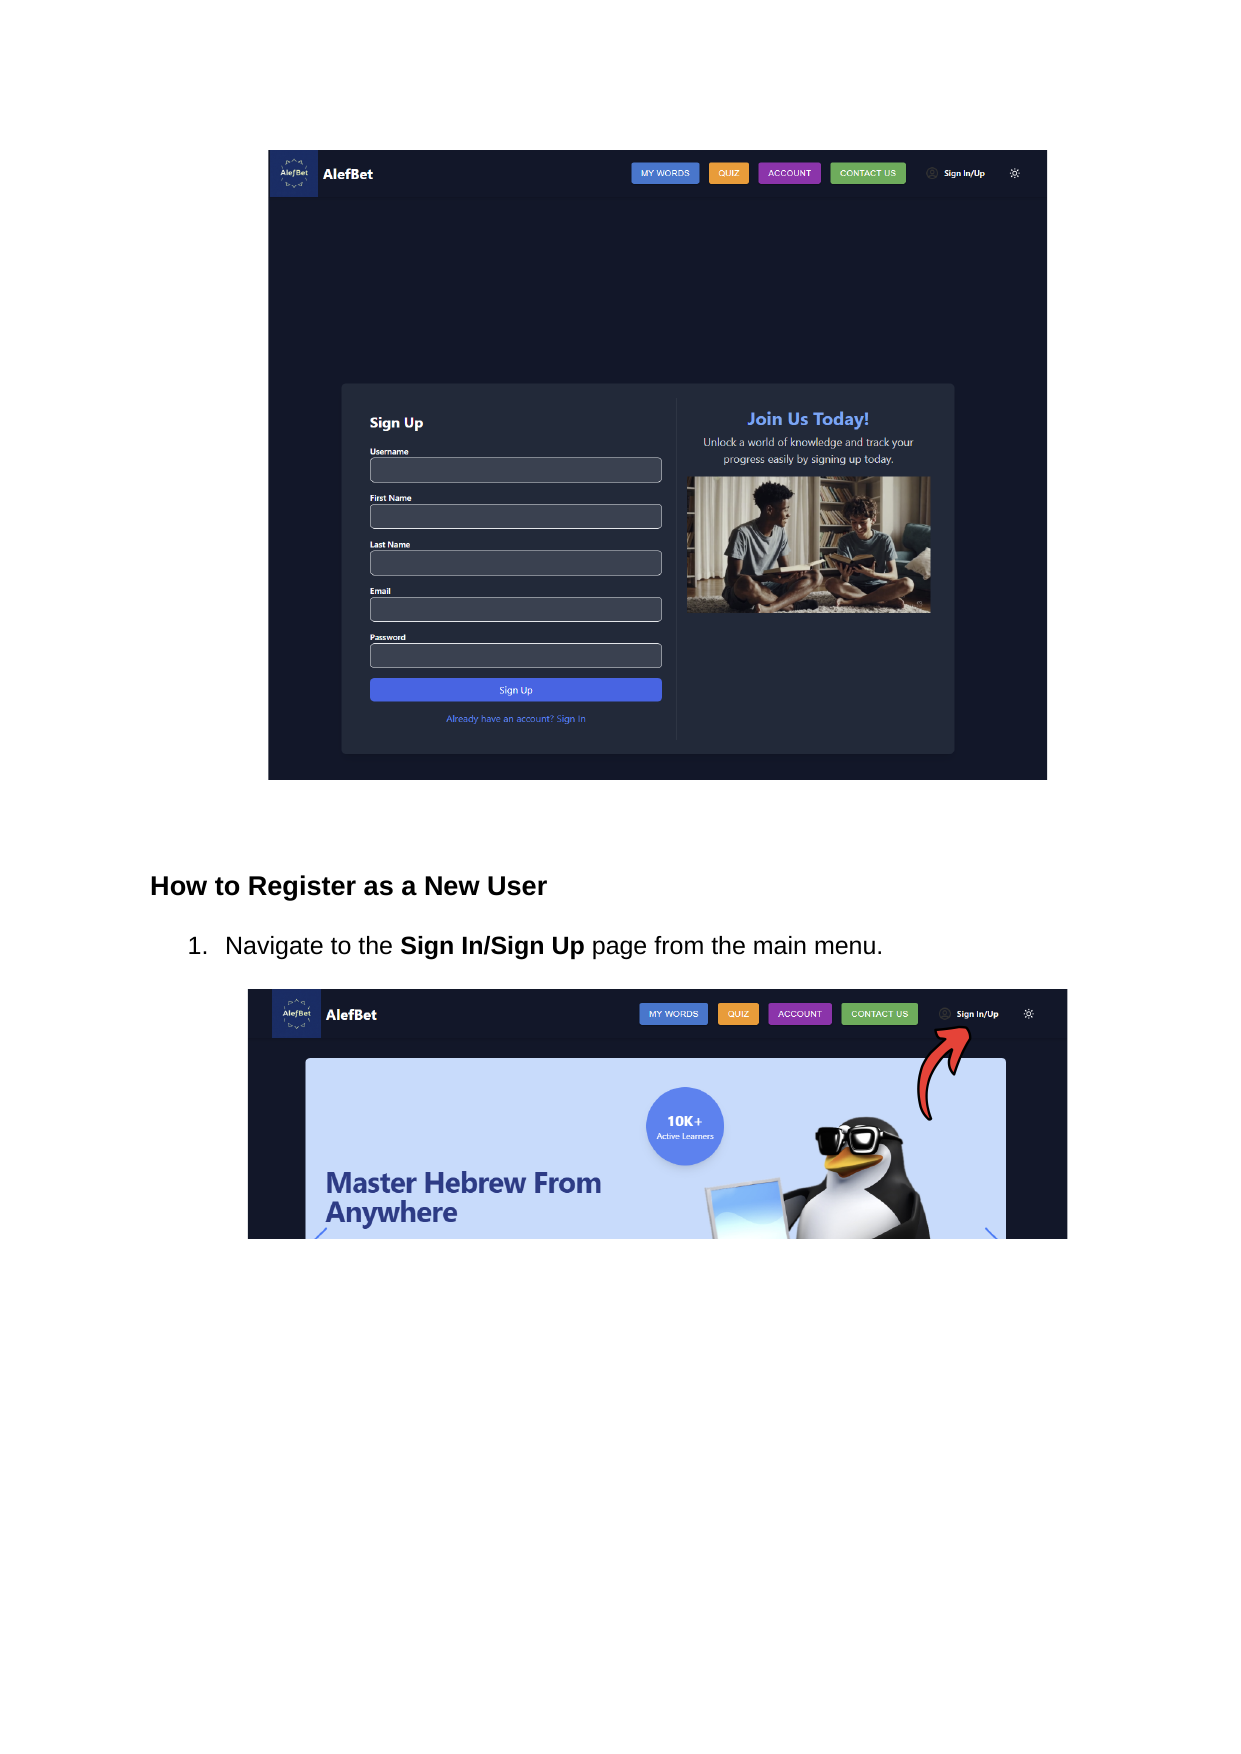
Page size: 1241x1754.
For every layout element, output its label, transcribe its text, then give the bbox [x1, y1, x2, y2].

picture [247, 989, 1068, 1239]
list Navigate to the Sign In/Sign Up page from the main menu. [187, 931, 1090, 960]
subtitle How to Register as a New User [150, 870, 1090, 901]
picture [268, 150, 1048, 780]
